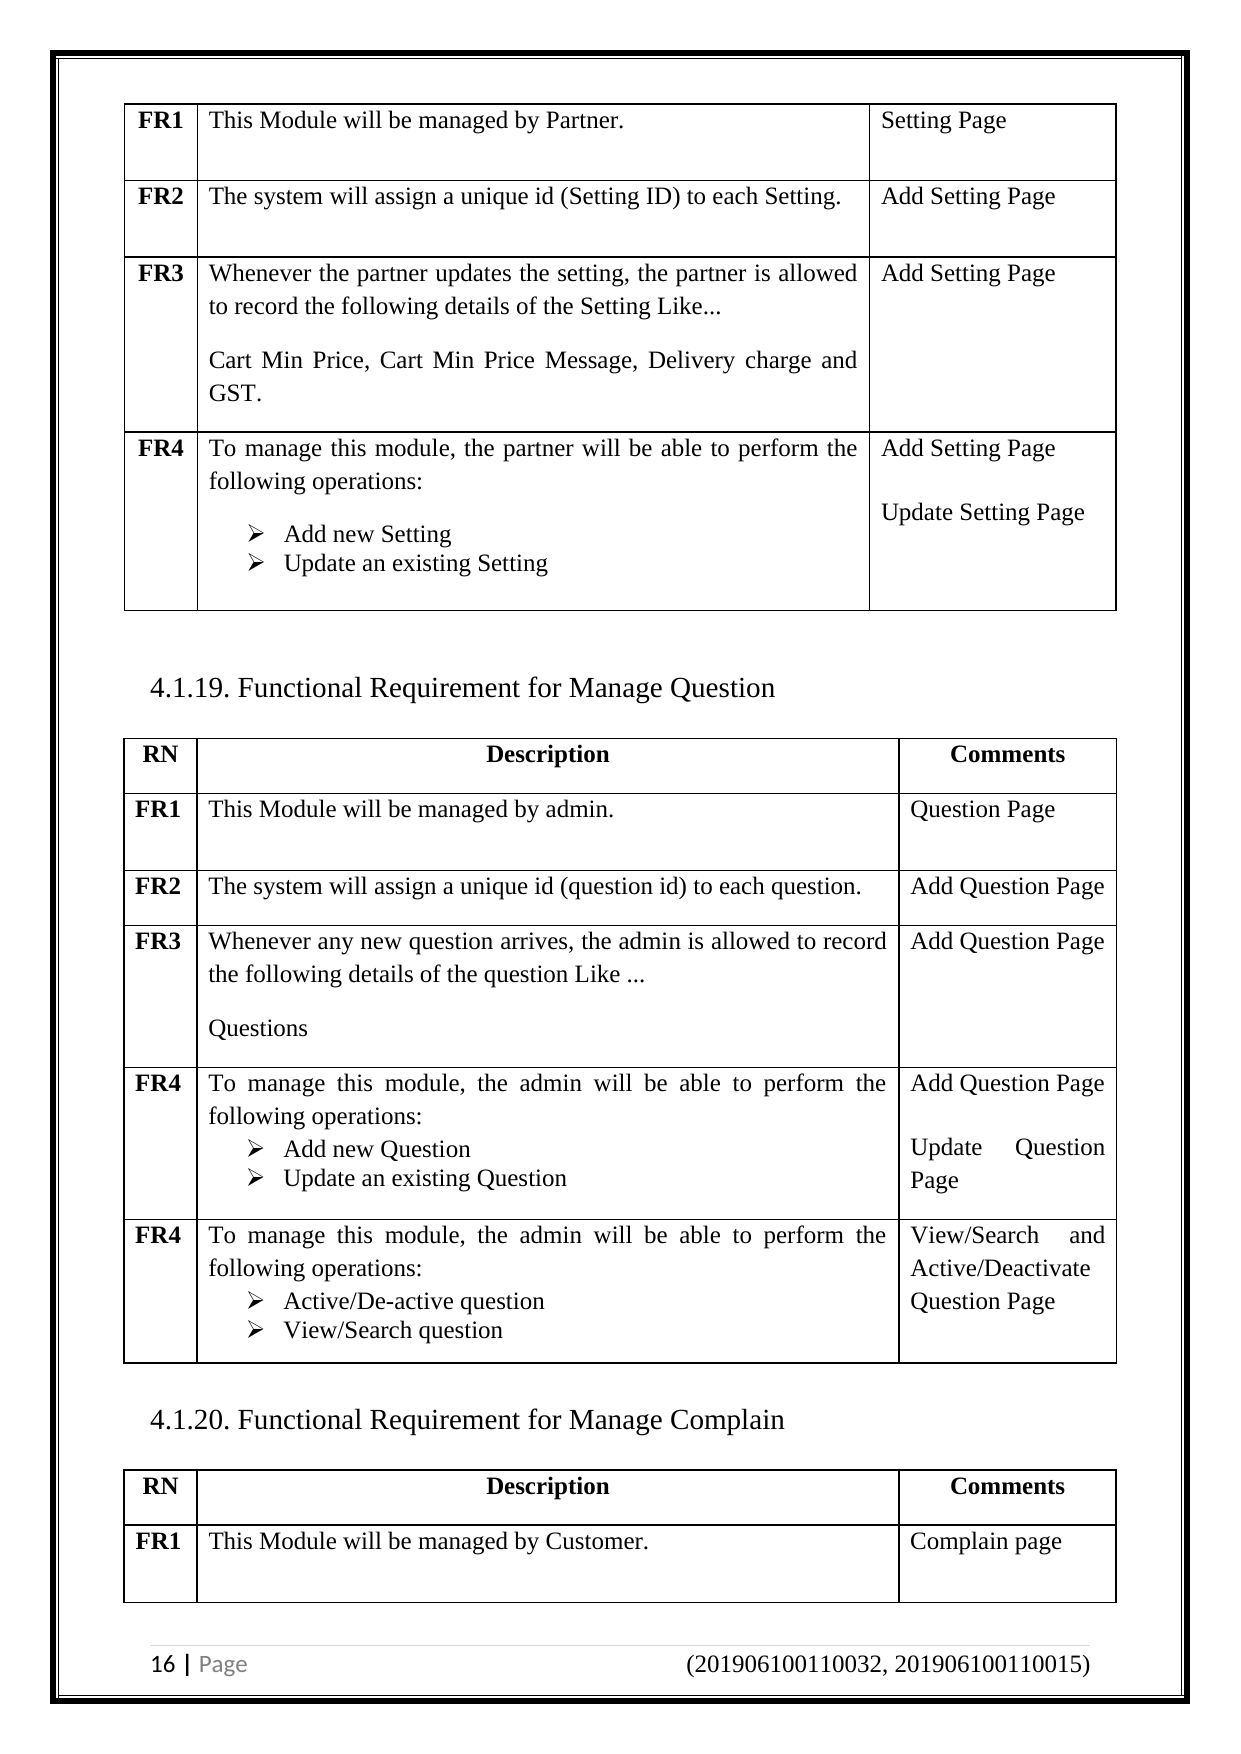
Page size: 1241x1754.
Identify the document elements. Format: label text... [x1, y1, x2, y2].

table_cell Add Question Page [900, 926, 1116, 1066]
table_cell This Module will be managed by Customer. [198, 1526, 898, 1601]
table_cell The system will assign a unique id (Setting ID) to each Setting. [198, 181, 869, 256]
text 4.1.19. Functional Requirement for Manage Question [150, 671, 1090, 704]
table_cell Complain page [900, 1526, 1115, 1601]
table_cell The system will assign a unique id (question id) to each question. [198, 871, 898, 924]
table_header Description [198, 1471, 898, 1524]
table_cell FR3 [125, 926, 196, 1066]
table_cell Add Question Page Update Question Page [900, 1068, 1116, 1218]
table_cell This Module will be managed by admin. [198, 794, 898, 869]
table_cell FR2 [125, 871, 196, 924]
table_cell FR1 [125, 1526, 196, 1601]
table_cell To manage this module, the admin will be able to perform the following operations: Add new Question Update an existing Question [198, 1068, 898, 1218]
table_cell This Module will be managed by Partner. [198, 105, 869, 180]
table_cell FR4 [125, 1068, 196, 1218]
table_cell Whenever any new question arrives, the admin is allowed to record the following details of the question Like ... Questions [198, 926, 898, 1066]
table_cell Add Setting Page [870, 258, 1115, 431]
table_cell Add Question Page [900, 871, 1116, 924]
table_cell FR2 [125, 181, 197, 256]
table_cell Setting Page [870, 105, 1115, 180]
table_cell FR4 [125, 1220, 196, 1362]
table_header Comments [900, 1471, 1115, 1524]
table_cell FR4 [125, 433, 197, 609]
table_cell Add Setting Page [870, 181, 1115, 256]
table_cell To manage this module, the admin will be able to perform the following operations: Active/De-active question View/Search question [198, 1220, 898, 1362]
table_cell FR1 [125, 105, 197, 180]
table_cell Question Page [900, 794, 1116, 869]
table_cell View/Search and Active/Deactivate Question Page [900, 1220, 1116, 1362]
text 4.1.20. Functional Requirement for Manage Complain [150, 1402, 1090, 1436]
table_header RN [125, 1471, 196, 1524]
table_cell FR3 [125, 258, 197, 431]
table_header RN [125, 739, 196, 792]
table_cell Add Setting Page Update Setting Page [870, 433, 1115, 609]
table_cell Whenever the partner updates the setting, the partner is allowed to record the following details of the Setting Like... Cart Min Price, Cart Min Price Message, Delivery charge and GST. [198, 258, 869, 431]
table_header Comments [900, 739, 1116, 792]
table_cell FR1 [125, 794, 196, 869]
table_header Description [198, 739, 898, 792]
table_cell To manage this module, the partner will be able to perform the following operations: Add new Setting Update an existing Setting [198, 433, 869, 609]
